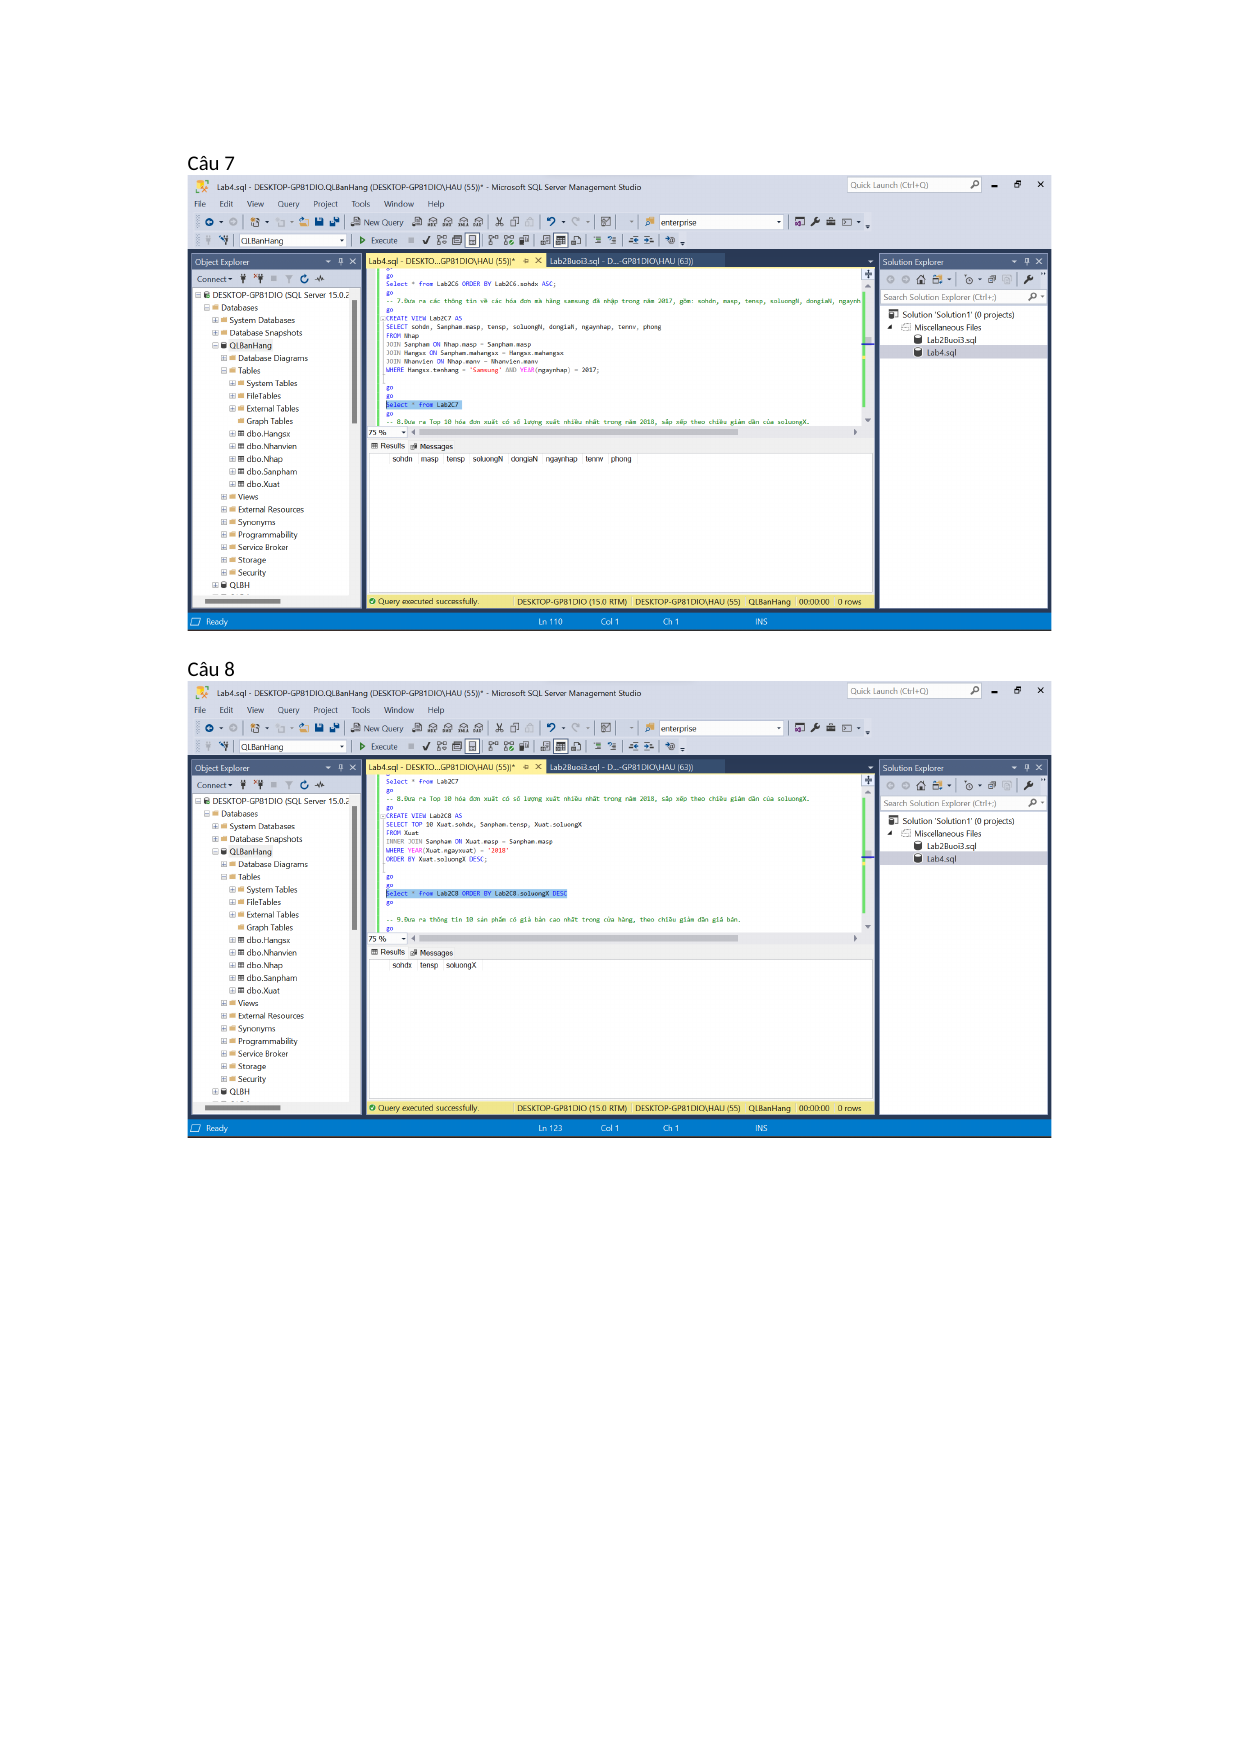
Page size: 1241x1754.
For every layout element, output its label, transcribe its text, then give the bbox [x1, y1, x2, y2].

picture [187, 681, 1052, 1138]
picture [187, 175, 1052, 631]
